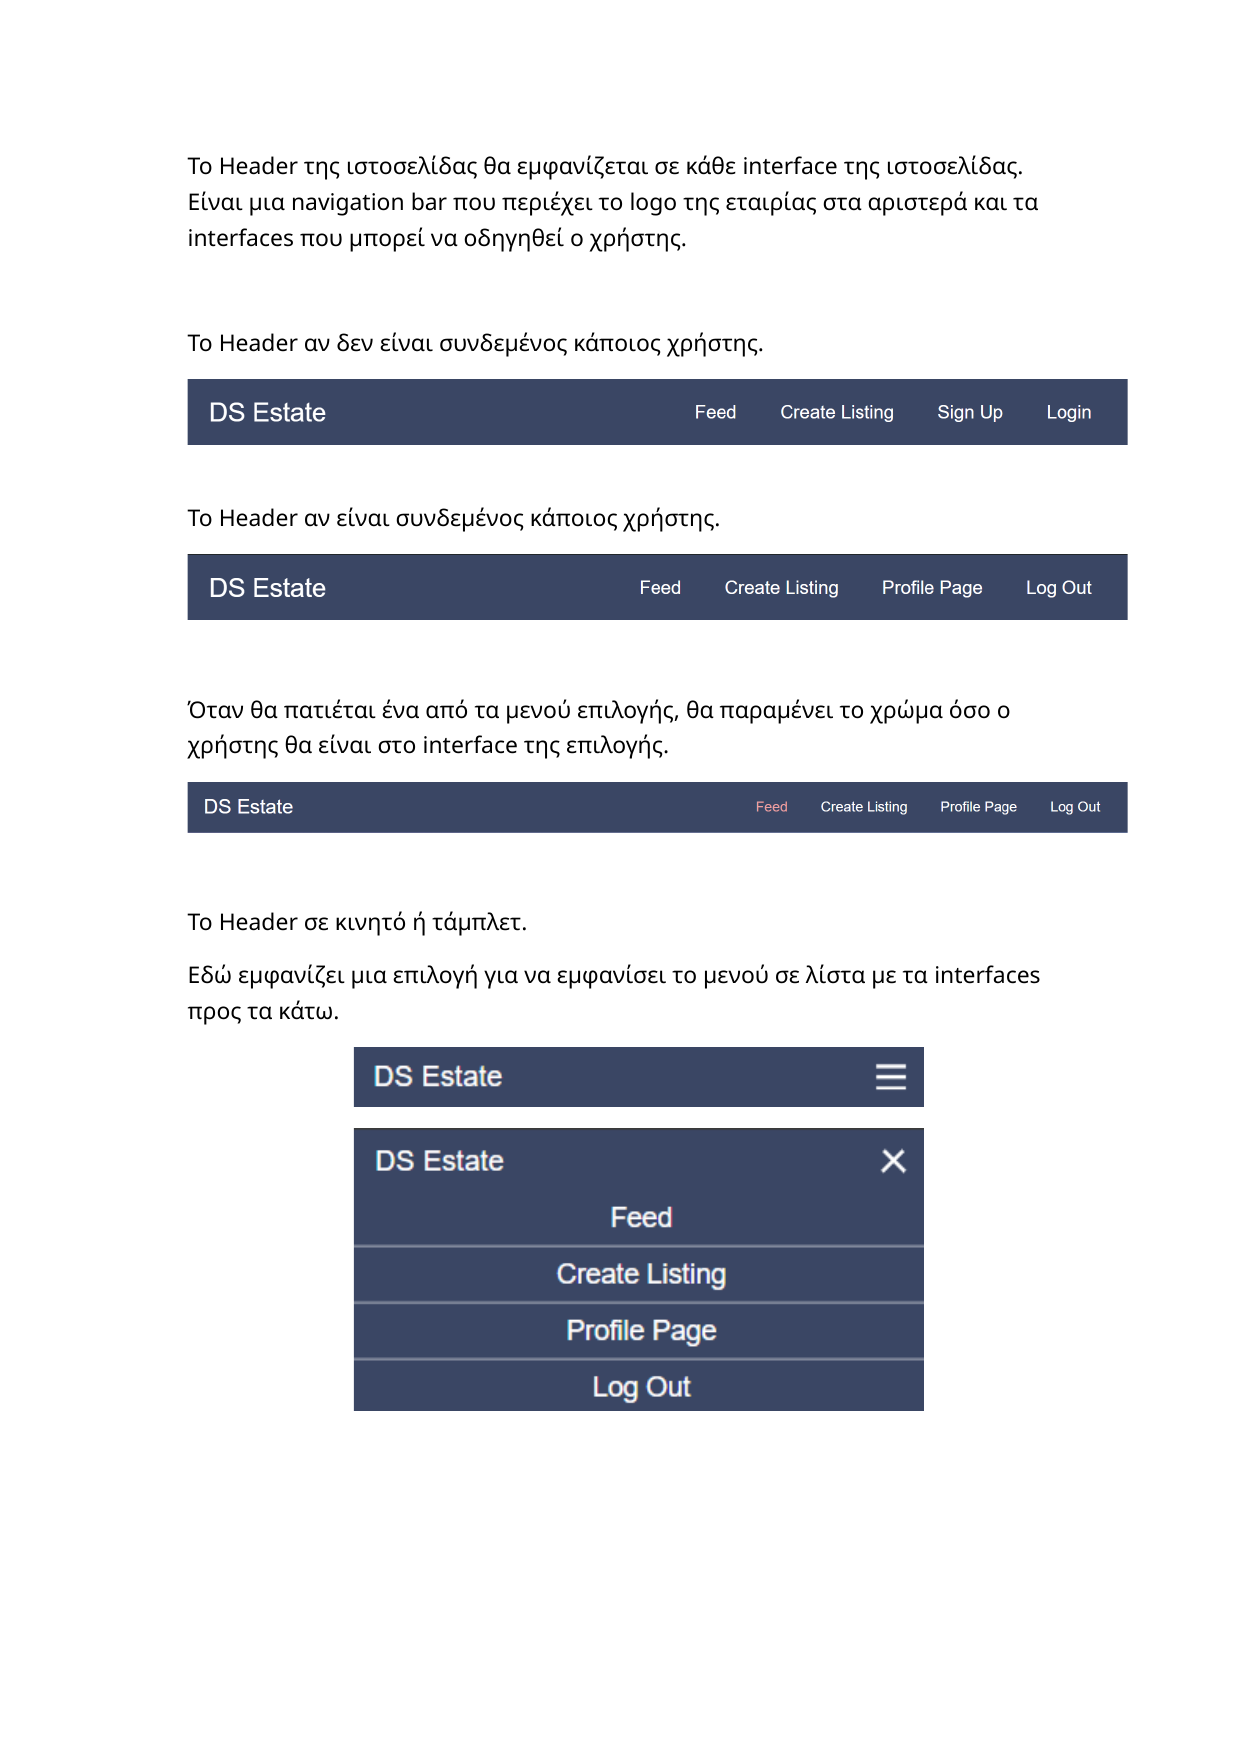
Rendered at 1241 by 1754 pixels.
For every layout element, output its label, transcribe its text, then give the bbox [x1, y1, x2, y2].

text Το Header αν δεν είναι συνδεμένος κάποιος χρήστης. [187, 327, 1090, 358]
picture [187, 379, 1128, 445]
picture [187, 554, 1128, 620]
text Εδώ εμφανίζει μια επιλογή για να εμφανίσει το μενού σε λίστα με τα interfaces προς τα κάτω. [187, 959, 1090, 1026]
text Το Header αν είναι συνδεμένος κάποιος χρήστης. [187, 502, 1090, 533]
text To Header σε κινητό ή τάμπλετ. [187, 906, 1090, 937]
text Το Header της ιστοσελίδας θα εμφανίζεται σε κάθε interface της ιστοσελίδας. Είναι μια navigation bar που περιέχει το logo της εταιρίας στα αριστερά και τα interfaces που μπορεί να οδηγηθεί ο χρήστης. [187, 150, 1090, 253]
text Όταν θα πατιέται ένα από τα μενού επιλογής, θα παραμένει το χρώμα όσο ο χρήστης θα είναι στο interface της επιλογής. [187, 693, 1090, 761]
picture [187, 782, 1128, 833]
picture [353, 1128, 924, 1411]
picture [353, 1047, 924, 1107]
